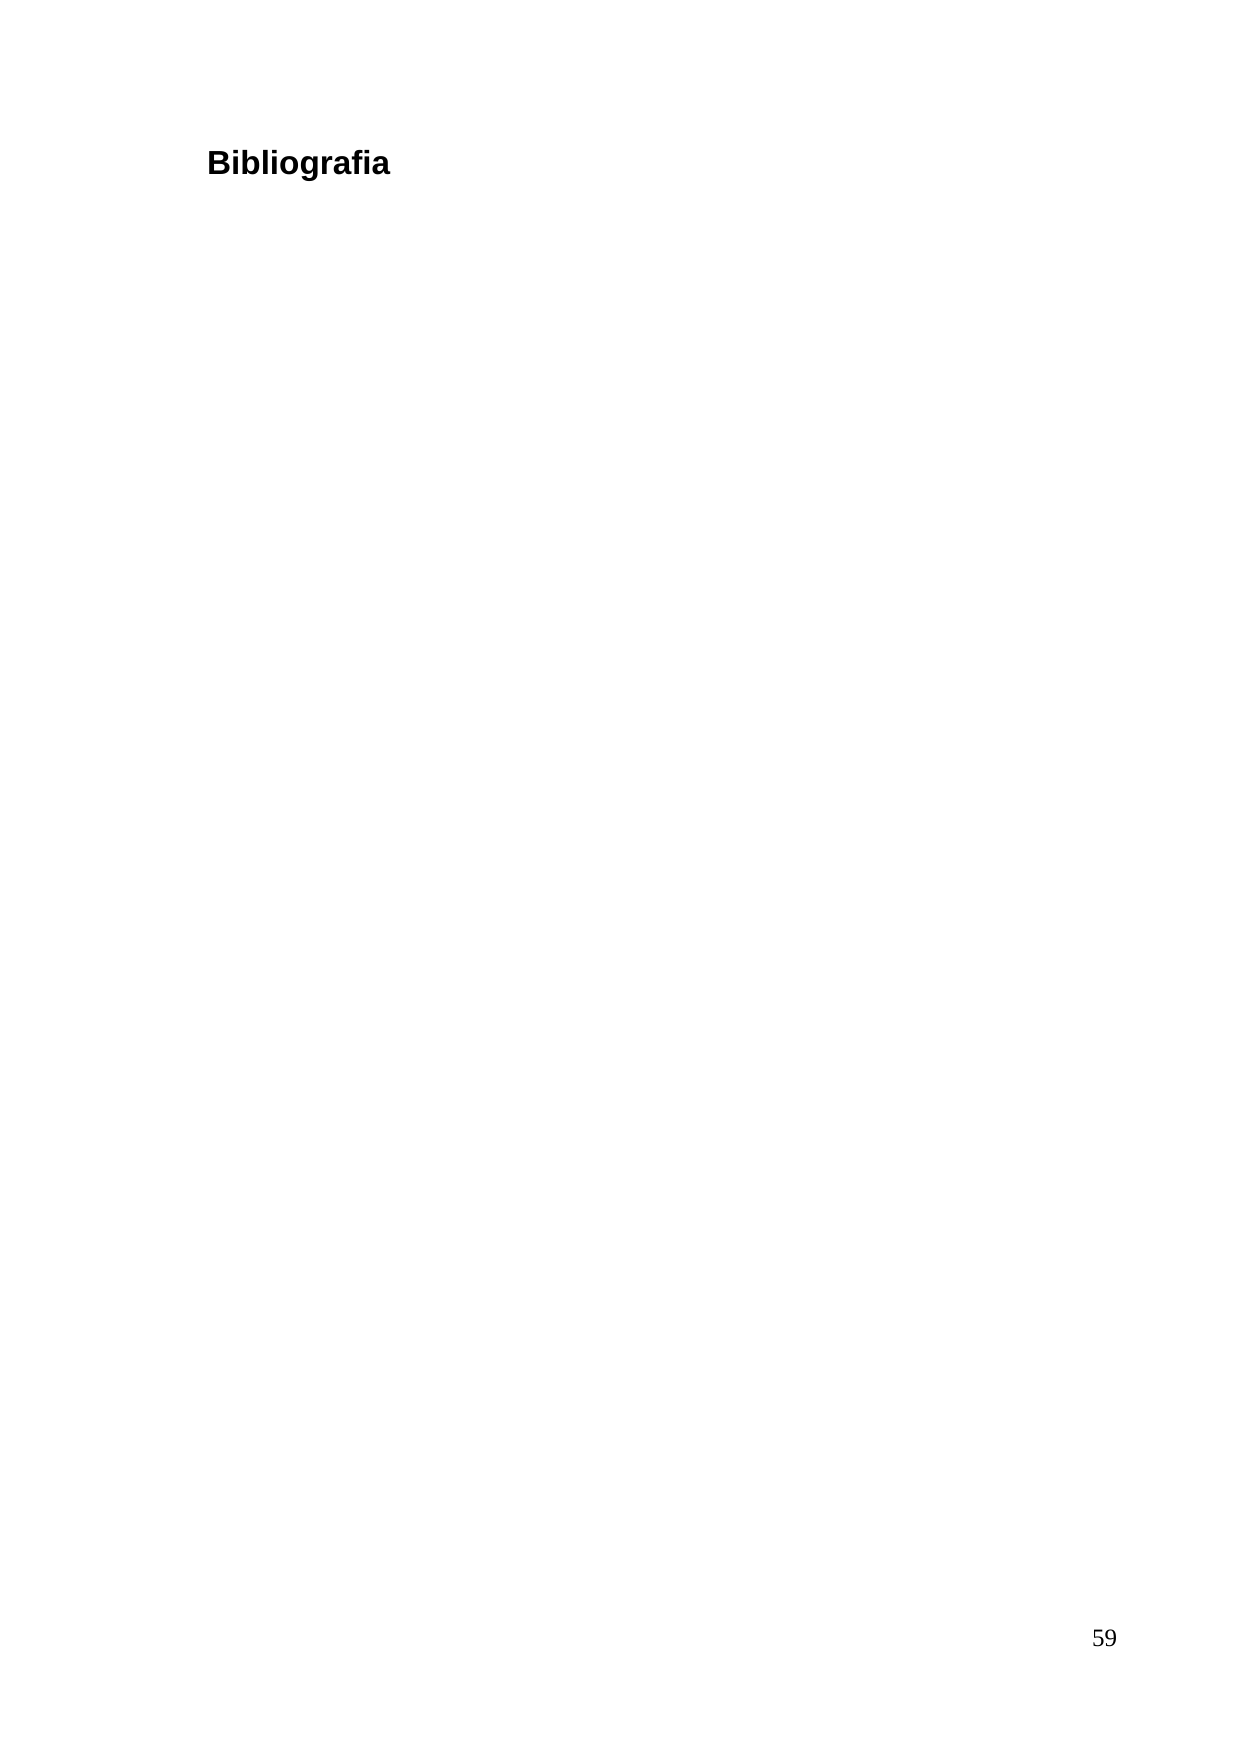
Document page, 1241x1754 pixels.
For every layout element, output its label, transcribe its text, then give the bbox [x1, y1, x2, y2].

subtitle Bibliografia [207, 143, 1122, 182]
